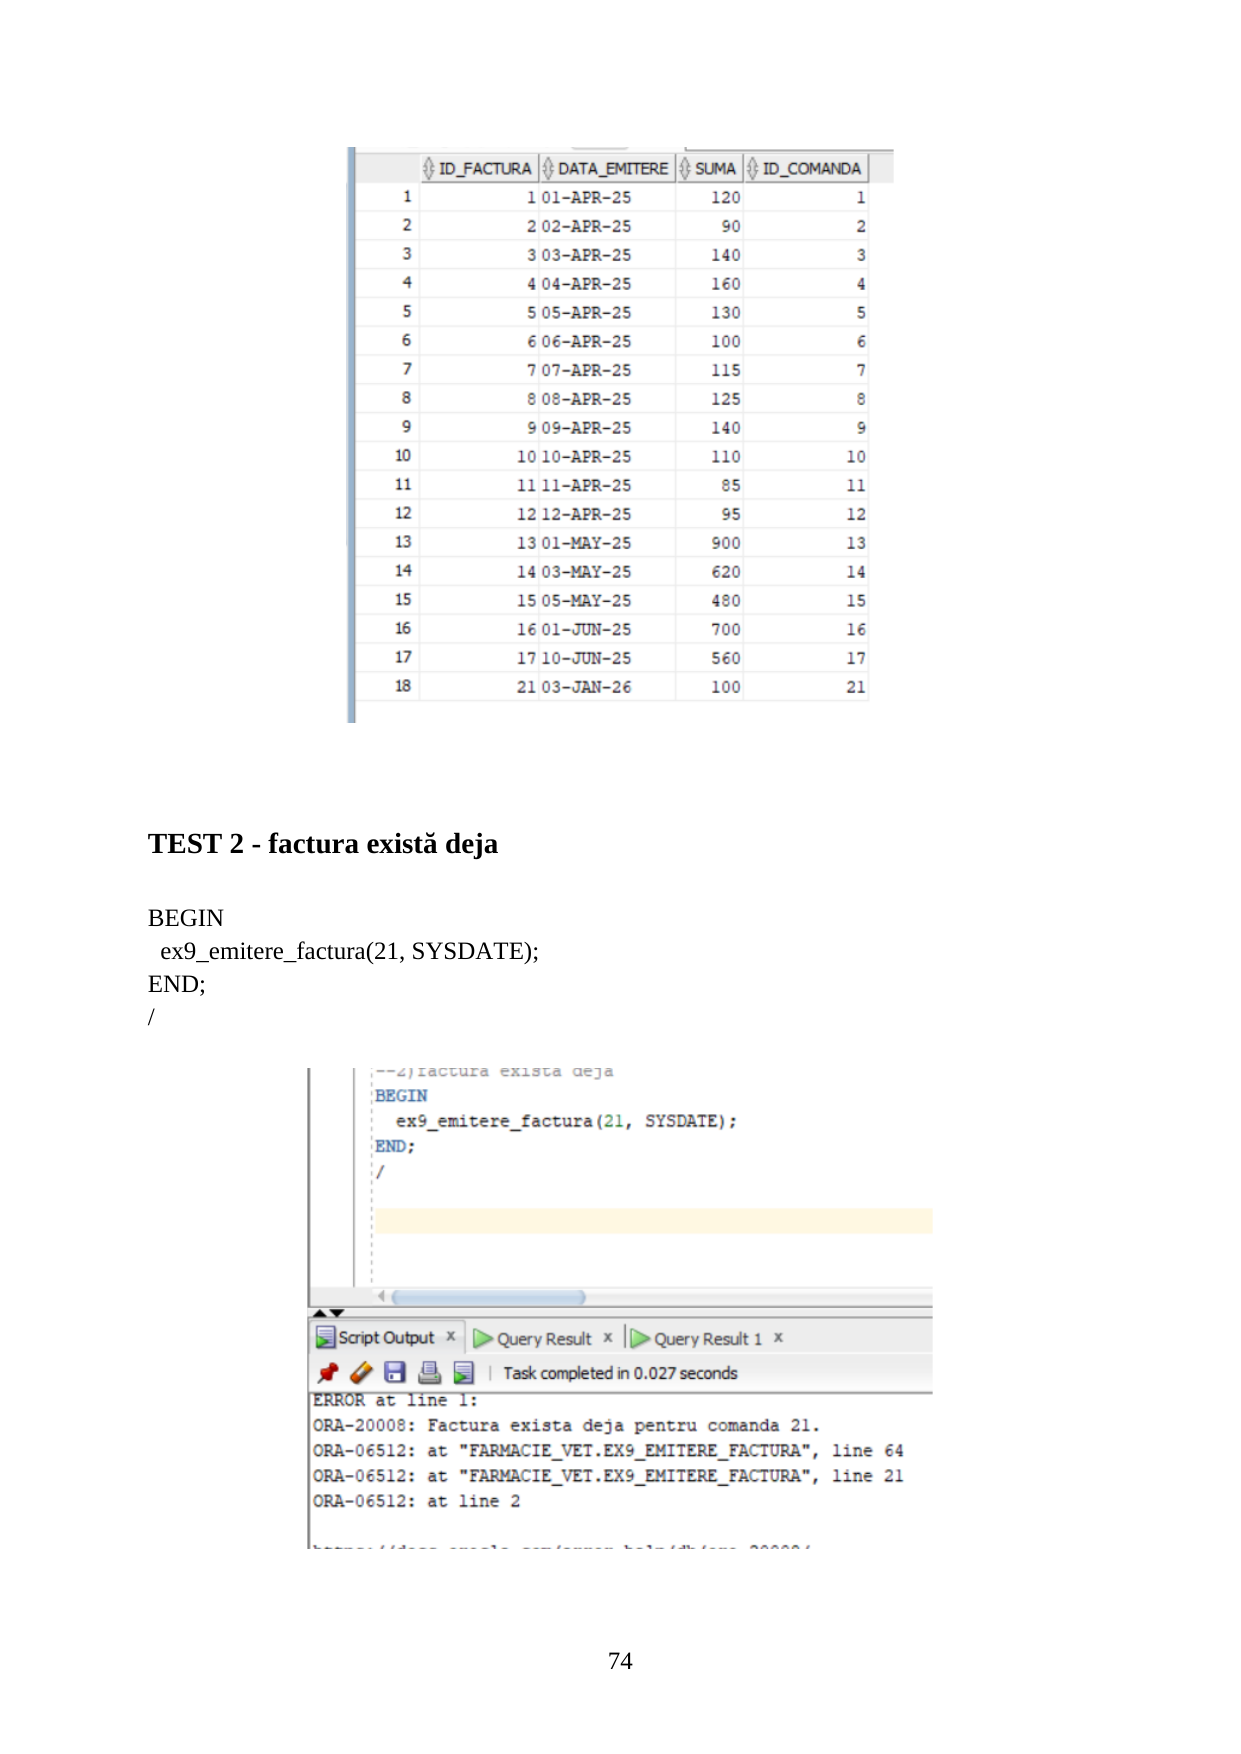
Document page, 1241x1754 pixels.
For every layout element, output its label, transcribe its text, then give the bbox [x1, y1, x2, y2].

text BEGIN [148, 903, 1093, 932]
text TEST 2 - factura există deja [148, 826, 1093, 859]
text ex9_emitere_factura(21, SYSDATE); [148, 936, 1093, 965]
text END; [148, 969, 1093, 998]
picture [307, 1068, 933, 1549]
text / [148, 1002, 1093, 1031]
picture [346, 147, 894, 723]
